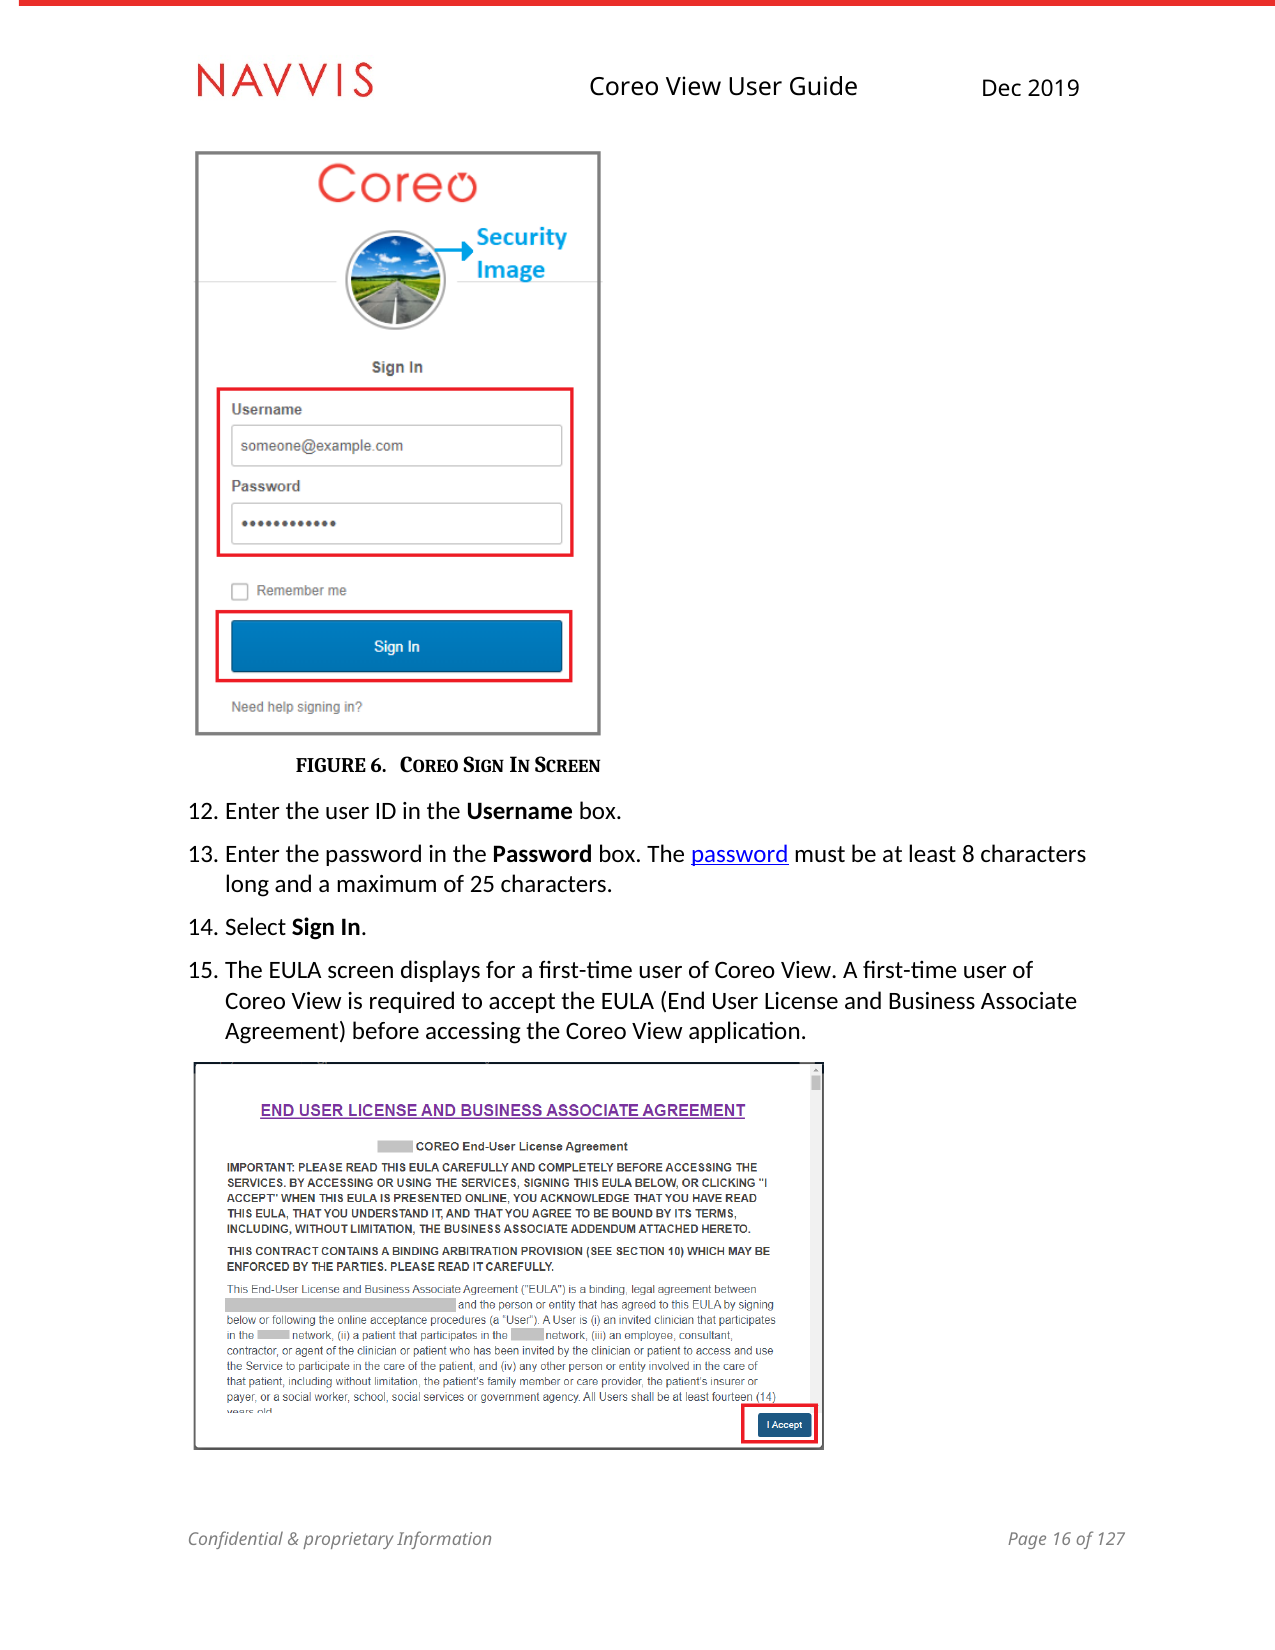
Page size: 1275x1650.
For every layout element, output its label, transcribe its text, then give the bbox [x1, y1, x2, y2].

picture [187, 55, 383, 104]
picture [193, 1062, 825, 1450]
list The EULA screen displays for a first-time user of Coreo View. A first-time user of Coreo View is required to accept the EULA (End User License and Business Associate Agreement) before accessing the Coreo View application. [187, 954, 1087, 1046]
picture [193, 150, 603, 740]
list Enter the password in the Password box. The password must be at least 8 characters long and a maximum of 25 characters. [187, 838, 1087, 899]
list Select Sign In. [187, 911, 1087, 942]
list Enter the user ID in the Username box. [187, 795, 1087, 825]
text Coreo Sign In Screen [296, 752, 1087, 778]
